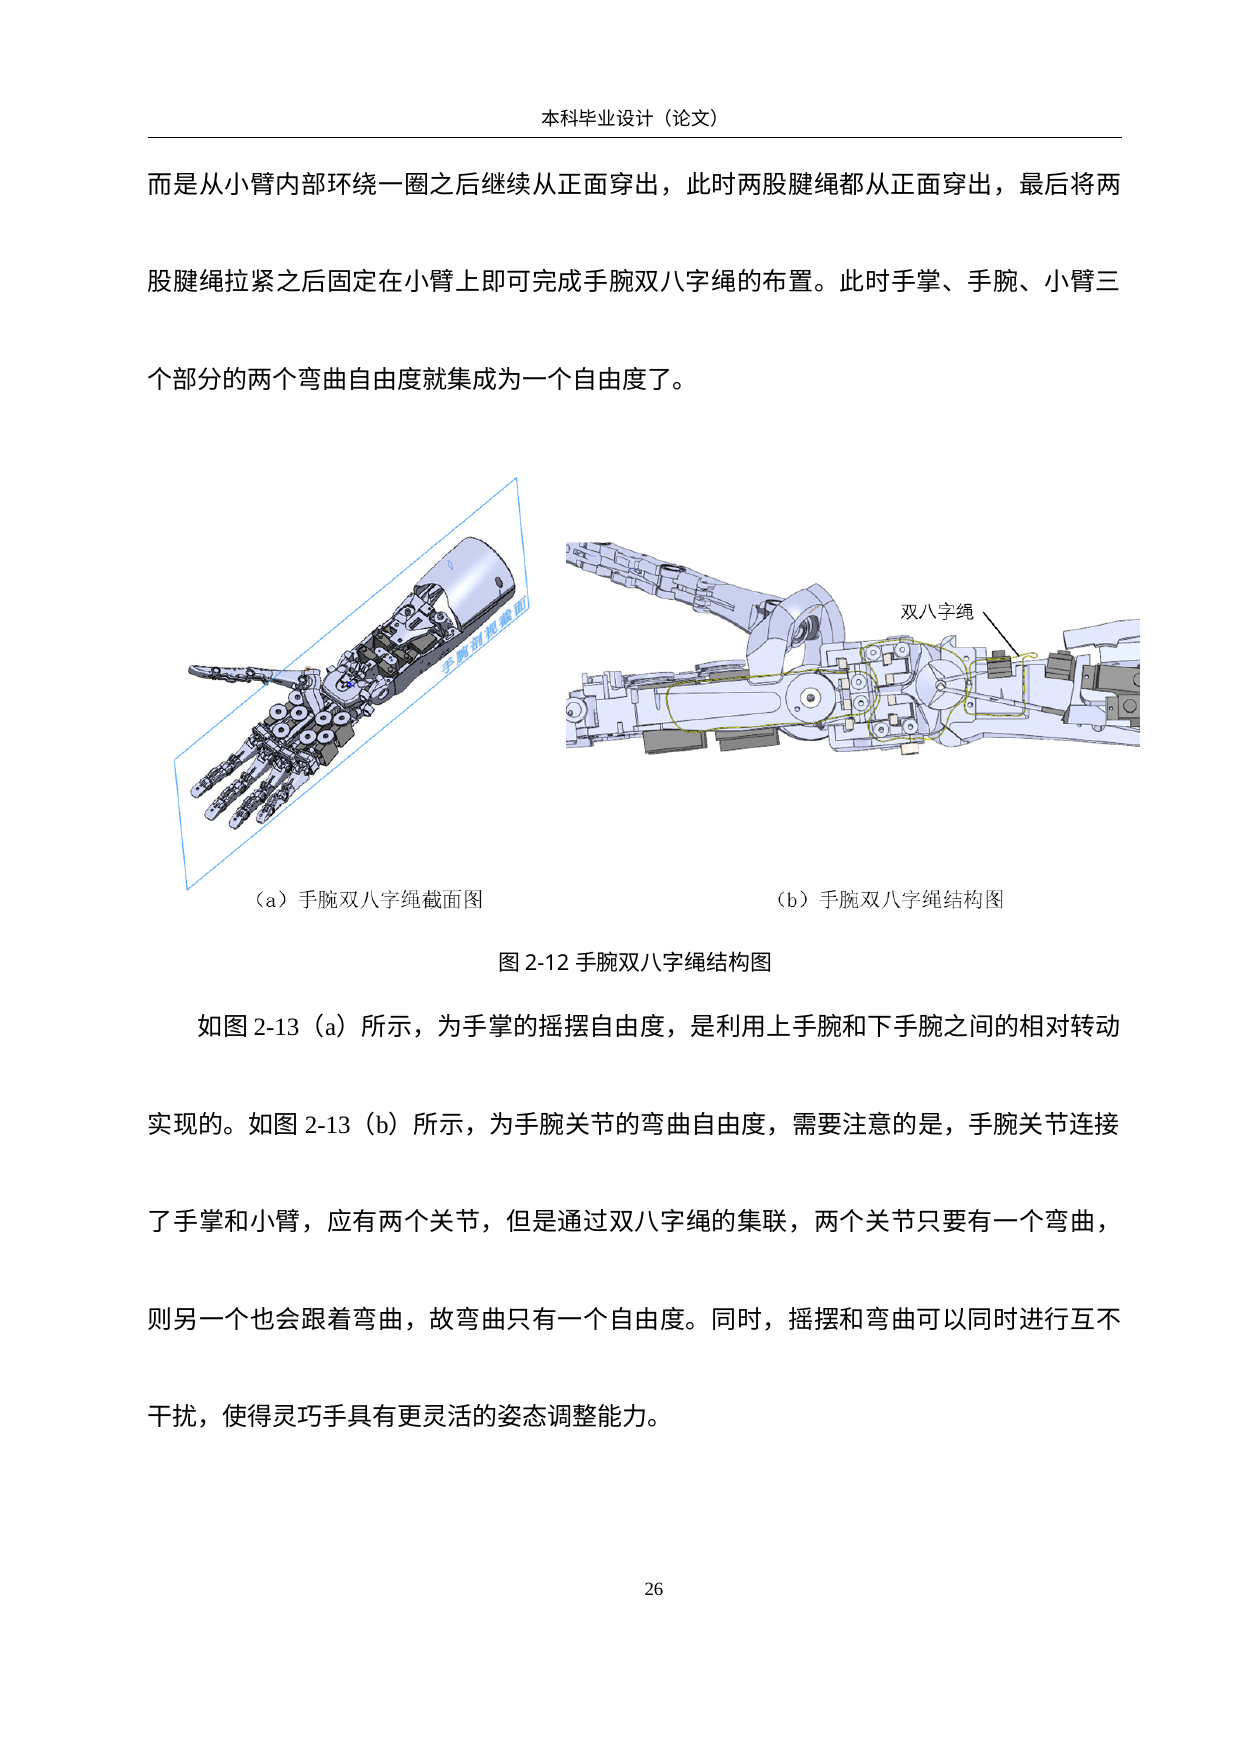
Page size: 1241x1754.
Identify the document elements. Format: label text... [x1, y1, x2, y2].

text 如图2-13（a）所示，为手掌的摇摆自由度，是利用上手腕和下手腕之间的相对转动实现的。如图2-13（b）所示，为手腕关节的弯曲自由度，需要注意的是，手腕关节连接了手掌和小臂，应有两个关节，但是通过双八字绳的集联，两个关节只要有一个弯曲，则另一个也会跟着弯曲，故弯曲只有一个自由度。同时，摇摆和弯曲可以同时进行互不干扰，使得灵巧手具有更灵活的姿态调整能力。 [148, 992, 1122, 1447]
text 图2-12 手腕双八字绳结构图 [148, 944, 1122, 977]
picture [147, 474, 1140, 916]
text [148, 150, 1122, 410]
